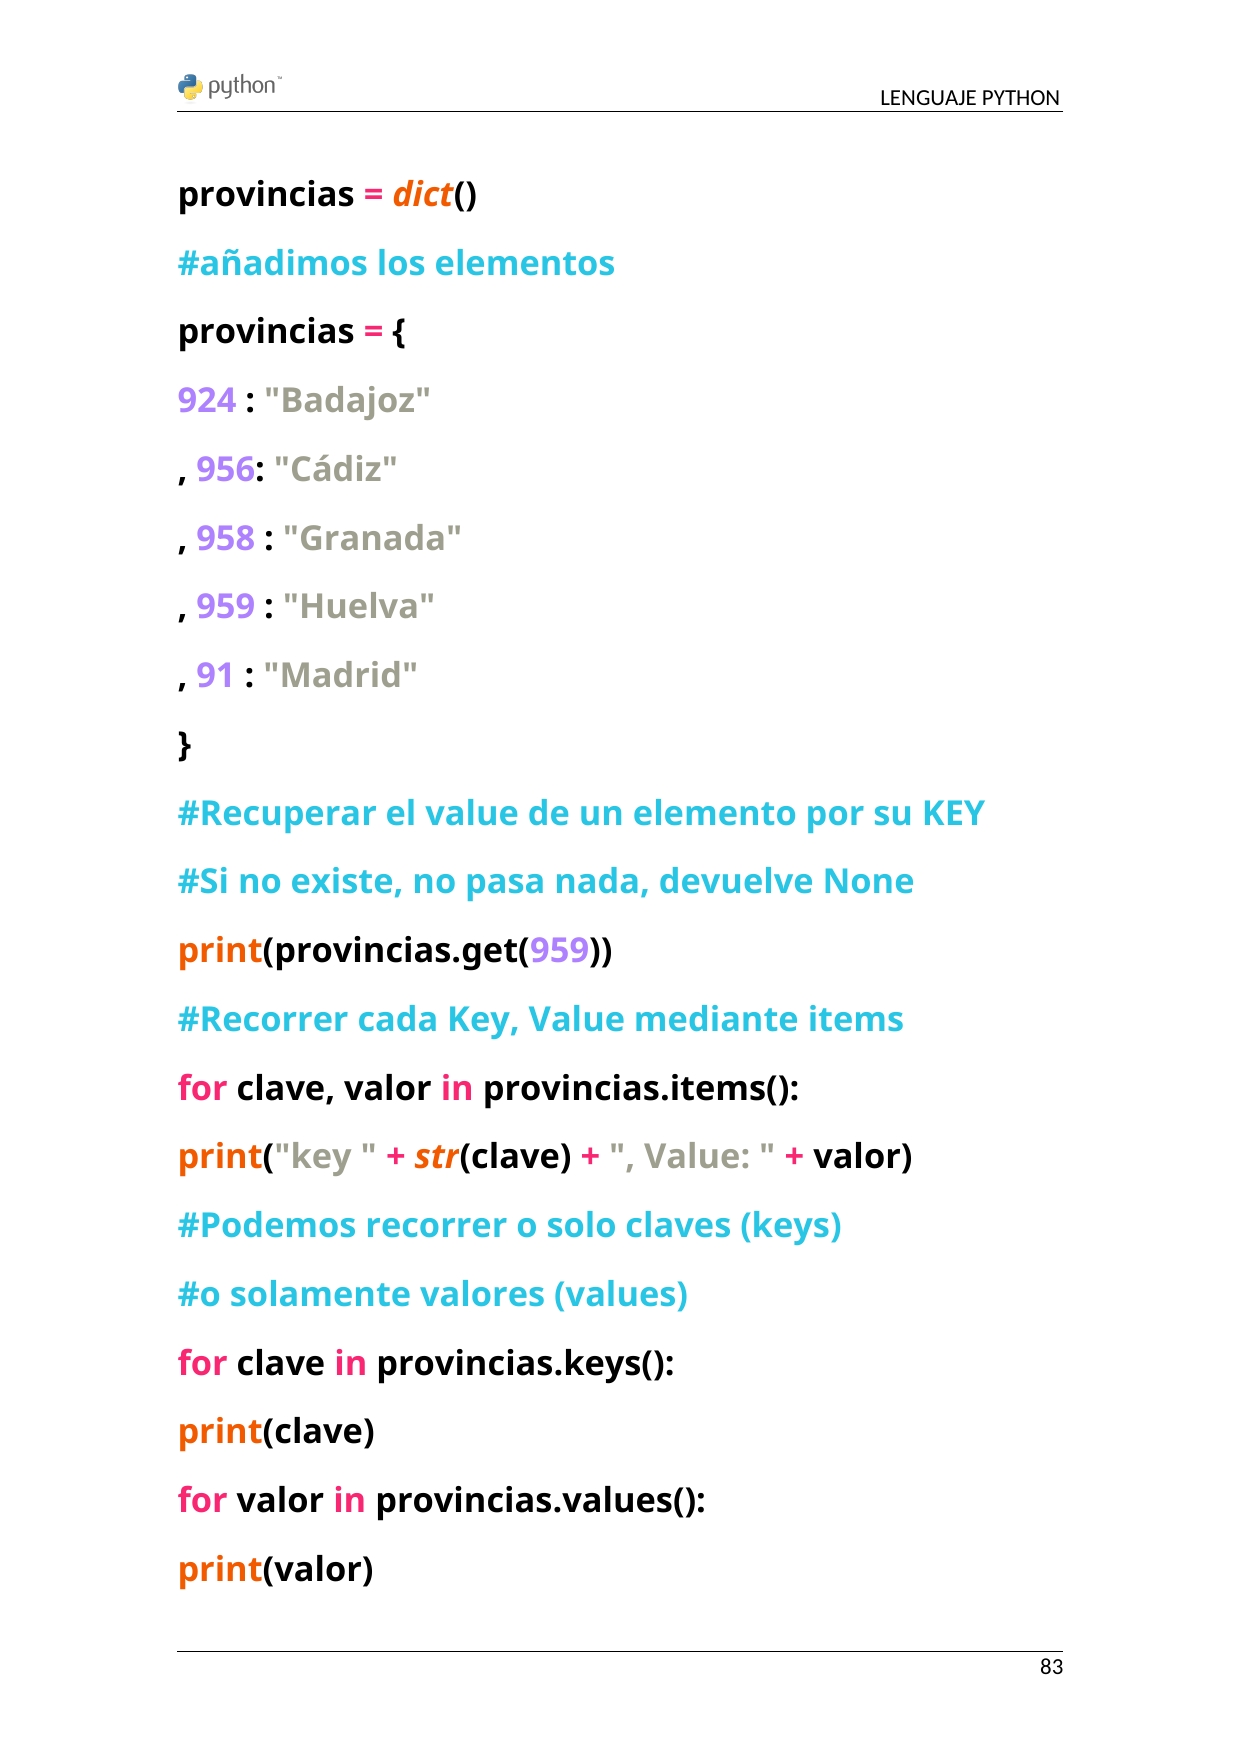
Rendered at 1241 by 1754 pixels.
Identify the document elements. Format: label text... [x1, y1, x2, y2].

text , 956: "Cádiz" [177, 423, 1063, 491]
text #o solamente valores (values) [177, 1248, 1063, 1316]
text , 91 : "Madrid" [177, 629, 1063, 698]
text #Recorrer cada Key, Value mediante items [177, 973, 1063, 1041]
text for clave in provincias.keys(): [177, 1316, 1063, 1385]
text for clave, valor in provincias.items(): [177, 1041, 1063, 1110]
text provincias = dict() [177, 148, 1063, 216]
text , 958 : "Granada" [177, 491, 1063, 560]
picture [177, 73, 283, 105]
text 924 : "Badajoz" [177, 354, 1063, 423]
text print("key " + str(clave) + ", Value: " + valor) [177, 1110, 1063, 1179]
text #Podemos recorrer o solo claves (keys) [177, 1179, 1063, 1248]
text #Si no existe, no pasa nada, devuelve None [177, 835, 1063, 904]
text print(clave) [177, 1385, 1063, 1454]
text , 959 : "Huelva" [177, 560, 1063, 629]
text for valor in provincias.values(): [177, 1454, 1063, 1523]
text #añadimos los elementos [177, 216, 1063, 285]
text } [177, 698, 1063, 766]
text print(valor) [177, 1523, 1063, 1591]
text provincias = { [177, 285, 1063, 354]
text print(provincias.get(959)) [177, 904, 1063, 973]
text #Recuperar el value de un elemento por su KEY [177, 766, 1063, 835]
